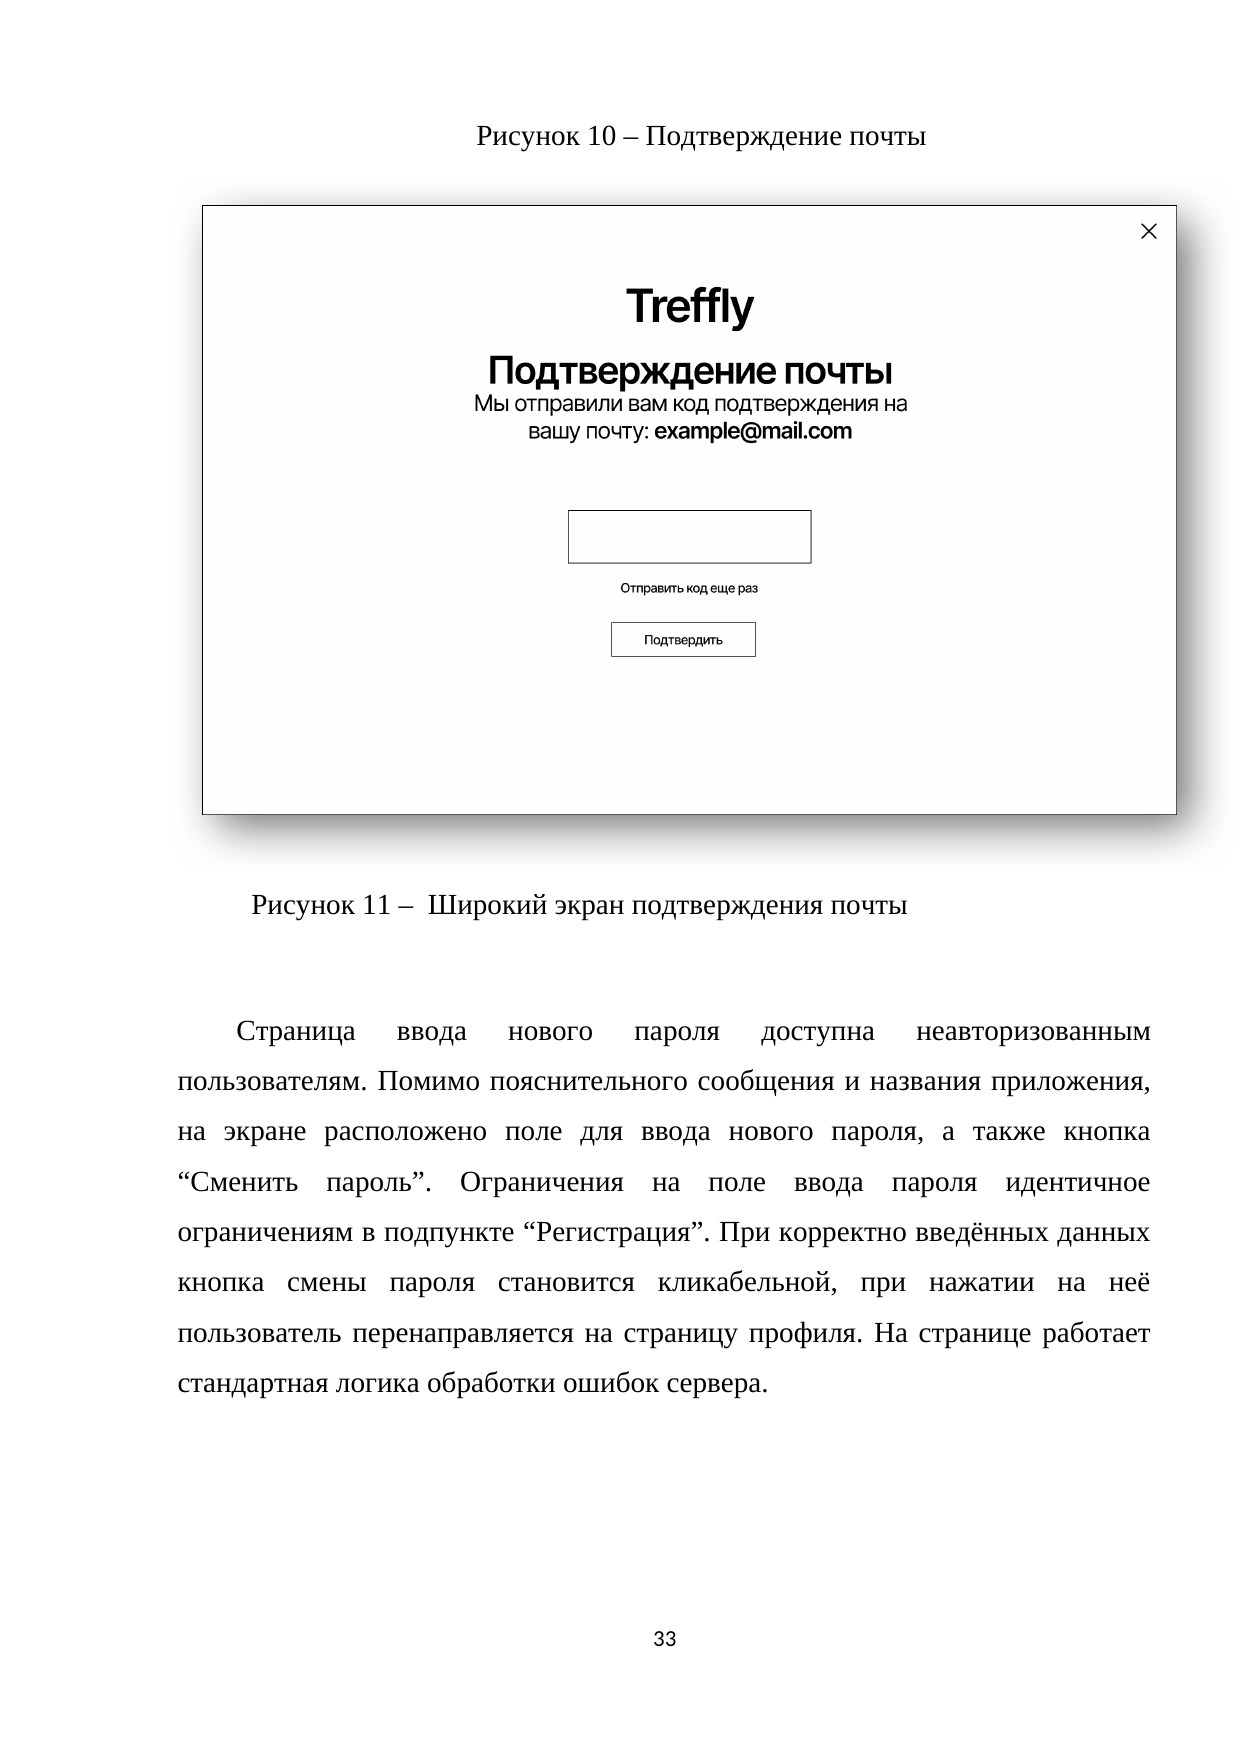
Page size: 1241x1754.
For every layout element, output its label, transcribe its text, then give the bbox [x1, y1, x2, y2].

text Страница ввода нового пароля доступна неавторизованным пользователям. Помимо пояснительного сообщения и названия приложения, на экране расположено поле для ввода нового пароля, а также кнопка “Сменить пароль”. Ограничения на поле ввода пароля идентичное ограничениям в подпункте “Регистрация”. При корректно введённых данных кнопка смены пароля становится кликабельной, при нажатии на неё пользователь перенаправляется на страницу профиля. На странице работает стандартная логика обработки ошибок сервера. [177, 1013, 1152, 1399]
picture [202, 205, 1177, 815]
text Широкий экран подтверждения почты [251, 887, 1152, 921]
text Подтверждение почты [251, 118, 1152, 152]
